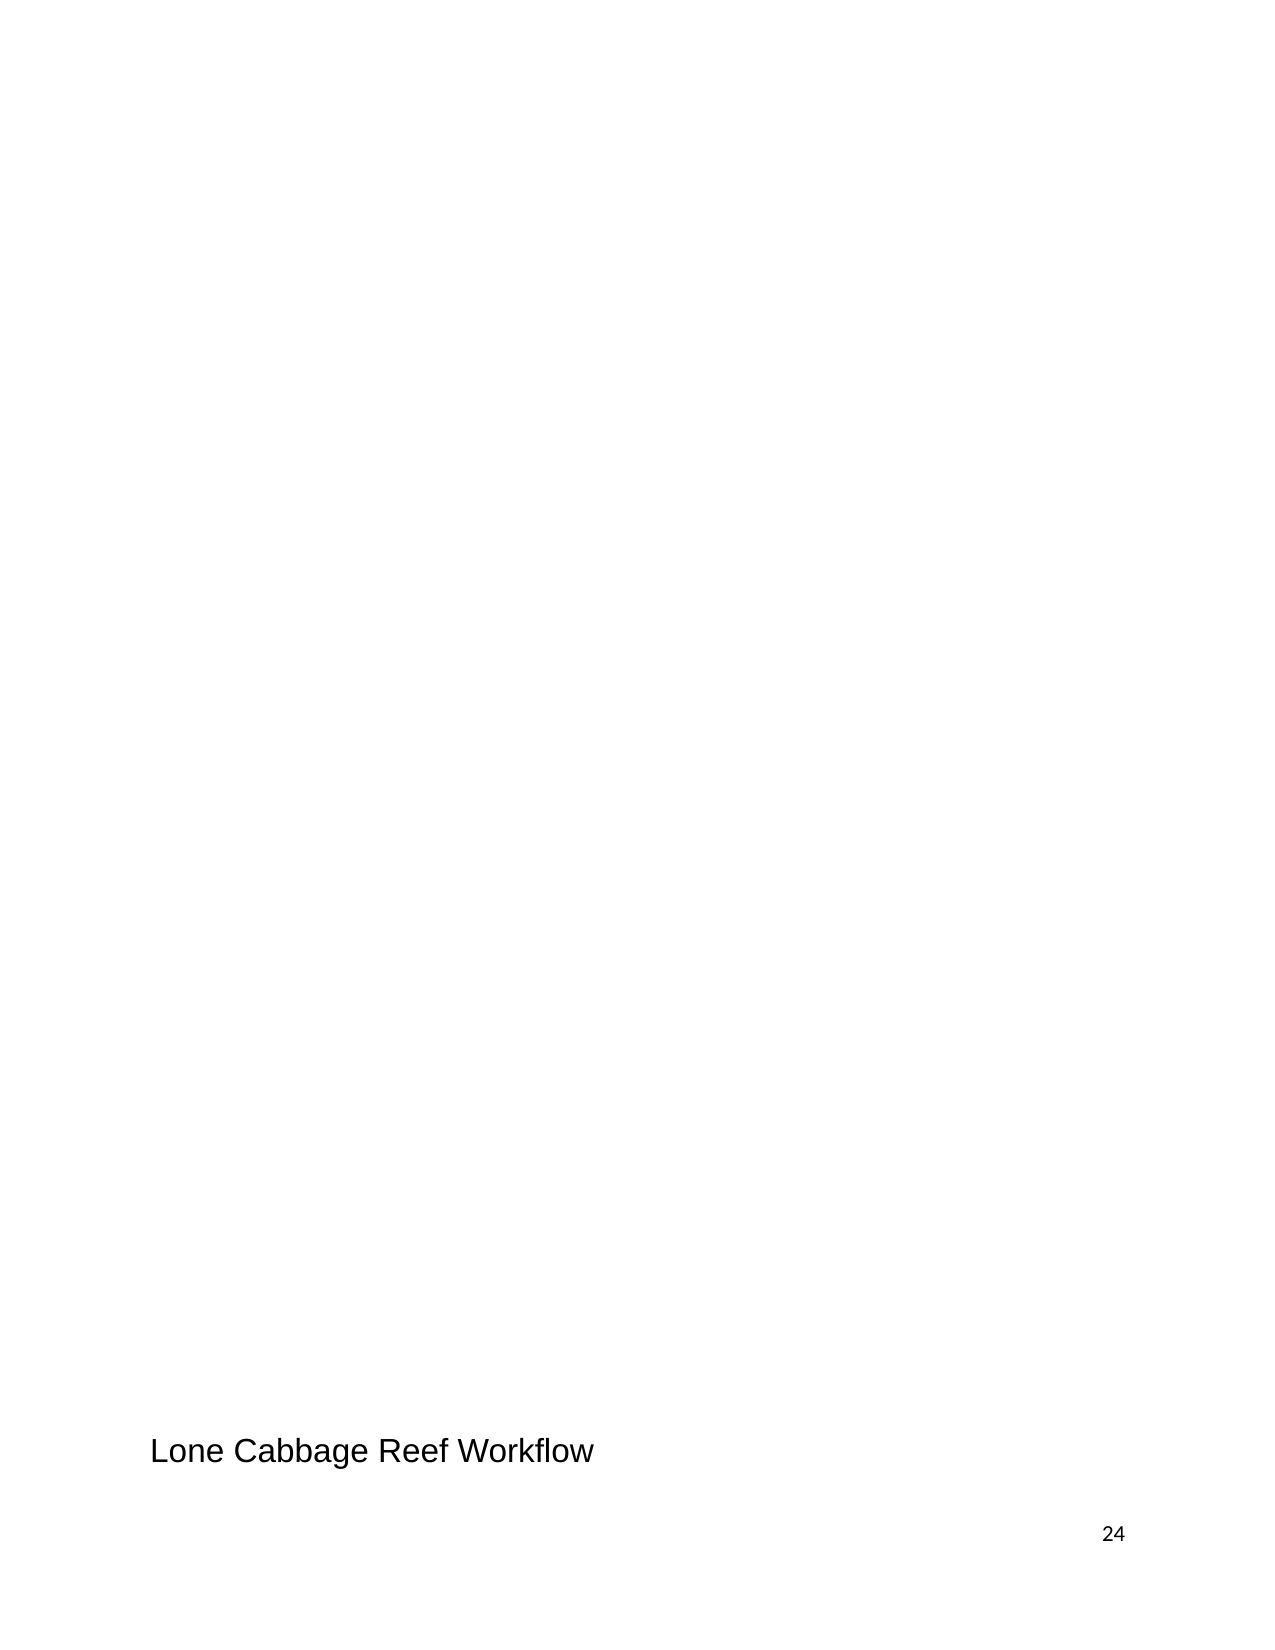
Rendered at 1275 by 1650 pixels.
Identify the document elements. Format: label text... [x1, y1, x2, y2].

text Lone Cabbage Reef Workflow [150, 1431, 1125, 1470]
